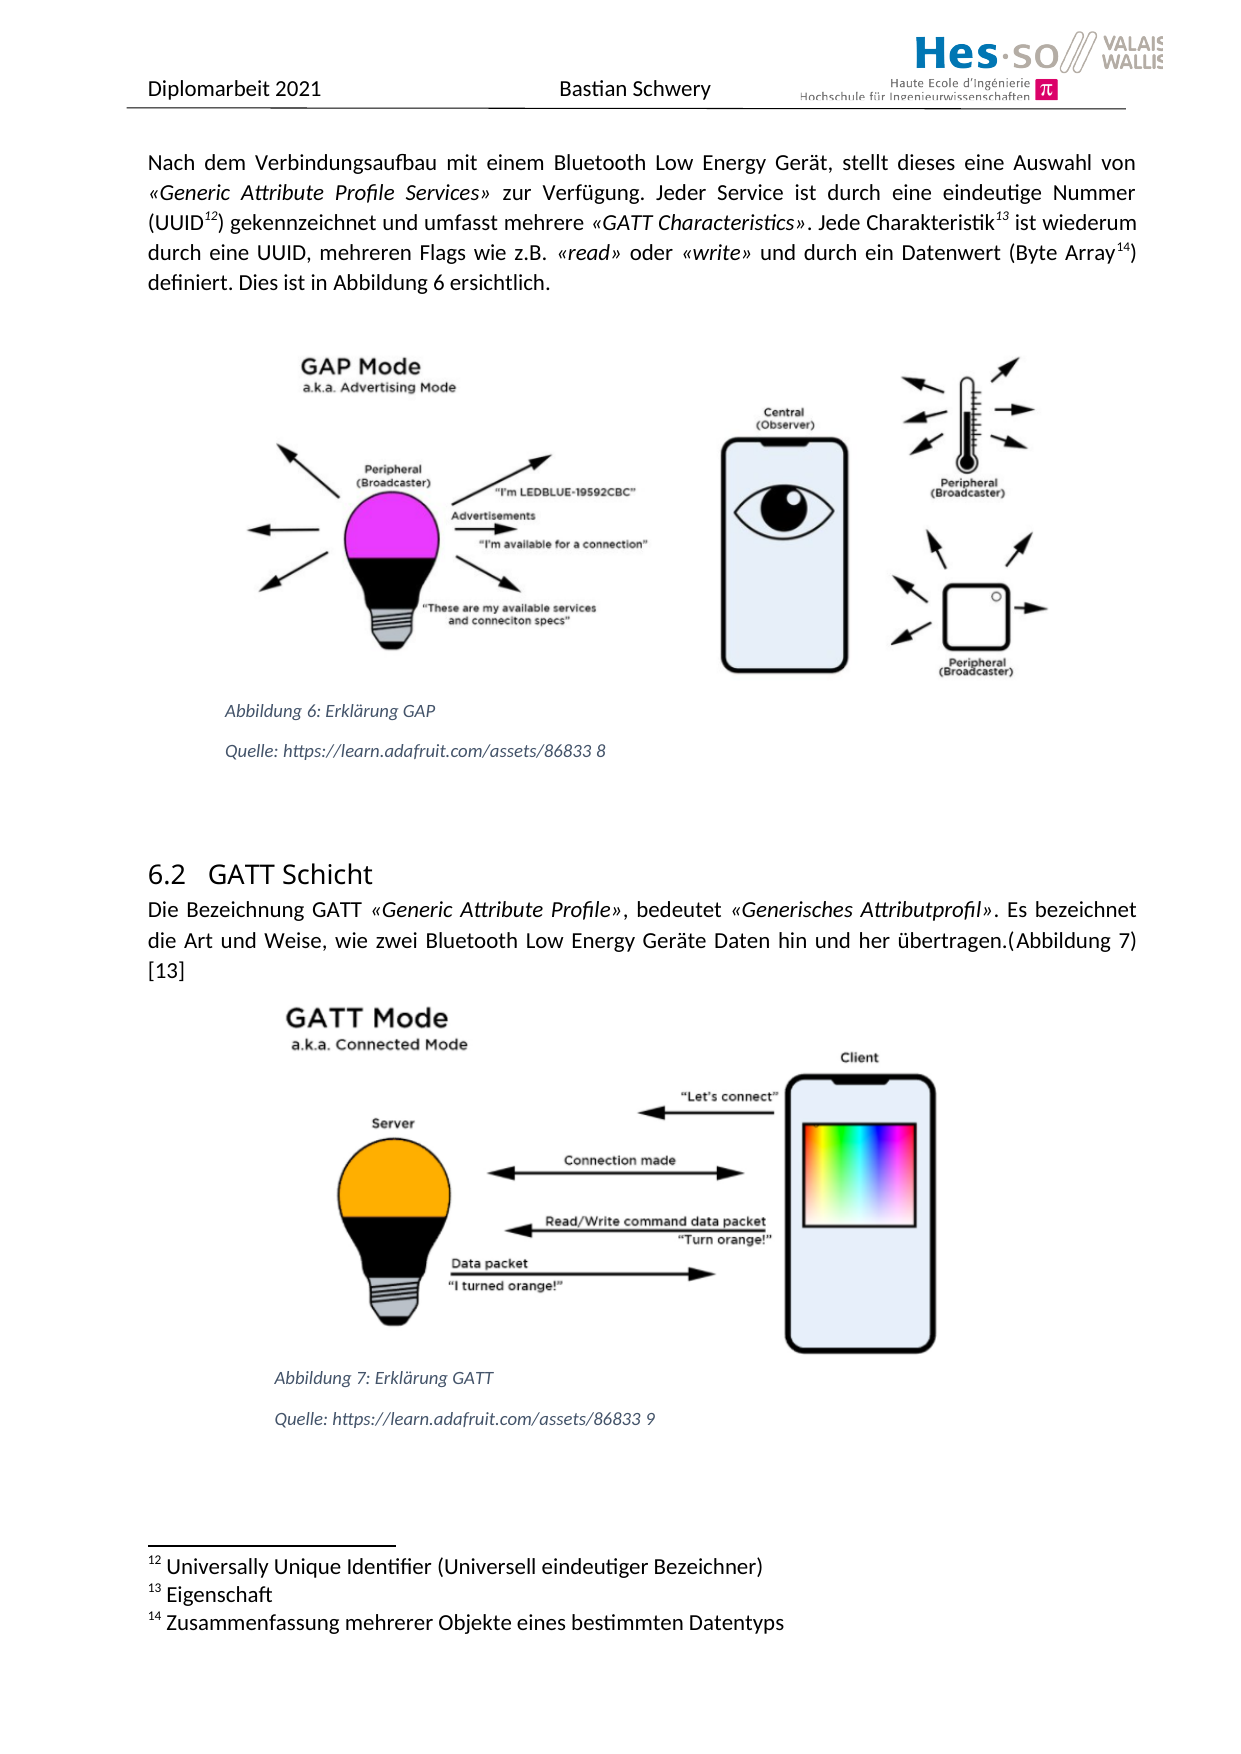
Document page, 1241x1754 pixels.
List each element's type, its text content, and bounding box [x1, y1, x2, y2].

text Nach dem Verbindungsaufbau mit einem Bluetooth Low Energy Gerät, stellt dieses eine Auswahl von «Generic Attribute Profile Services» zur Verfügung. Jeder Service ist durch eine eindeutige Nummer (UUID) gekennzeichnet und umfasst mehrere «GATT Characteristics». Jede Charakteristik ist wiederum durch eine UUID, mehreren Flags wie z.B. «read» oder «write» und durch ein Datenwert (Byte Array) definiert. Dies ist in Abbildung 6 ersichtlich. [148, 148, 1137, 296]
subtitle GATT Schicht [148, 856, 1137, 893]
picture [274, 993, 966, 1357]
picture [225, 340, 1061, 691]
picture [800, 31, 1163, 100]
text Die Bezeichnung GATT «Generic Attribute Profile», bedeutet «Generisches Attributprofil». Es bezeichnet die Art und Weise, wie zwei Bluetooth Low Energy Geräte Daten hin und her übertragen.(Abbildung 7) [148, 896, 1137, 984]
